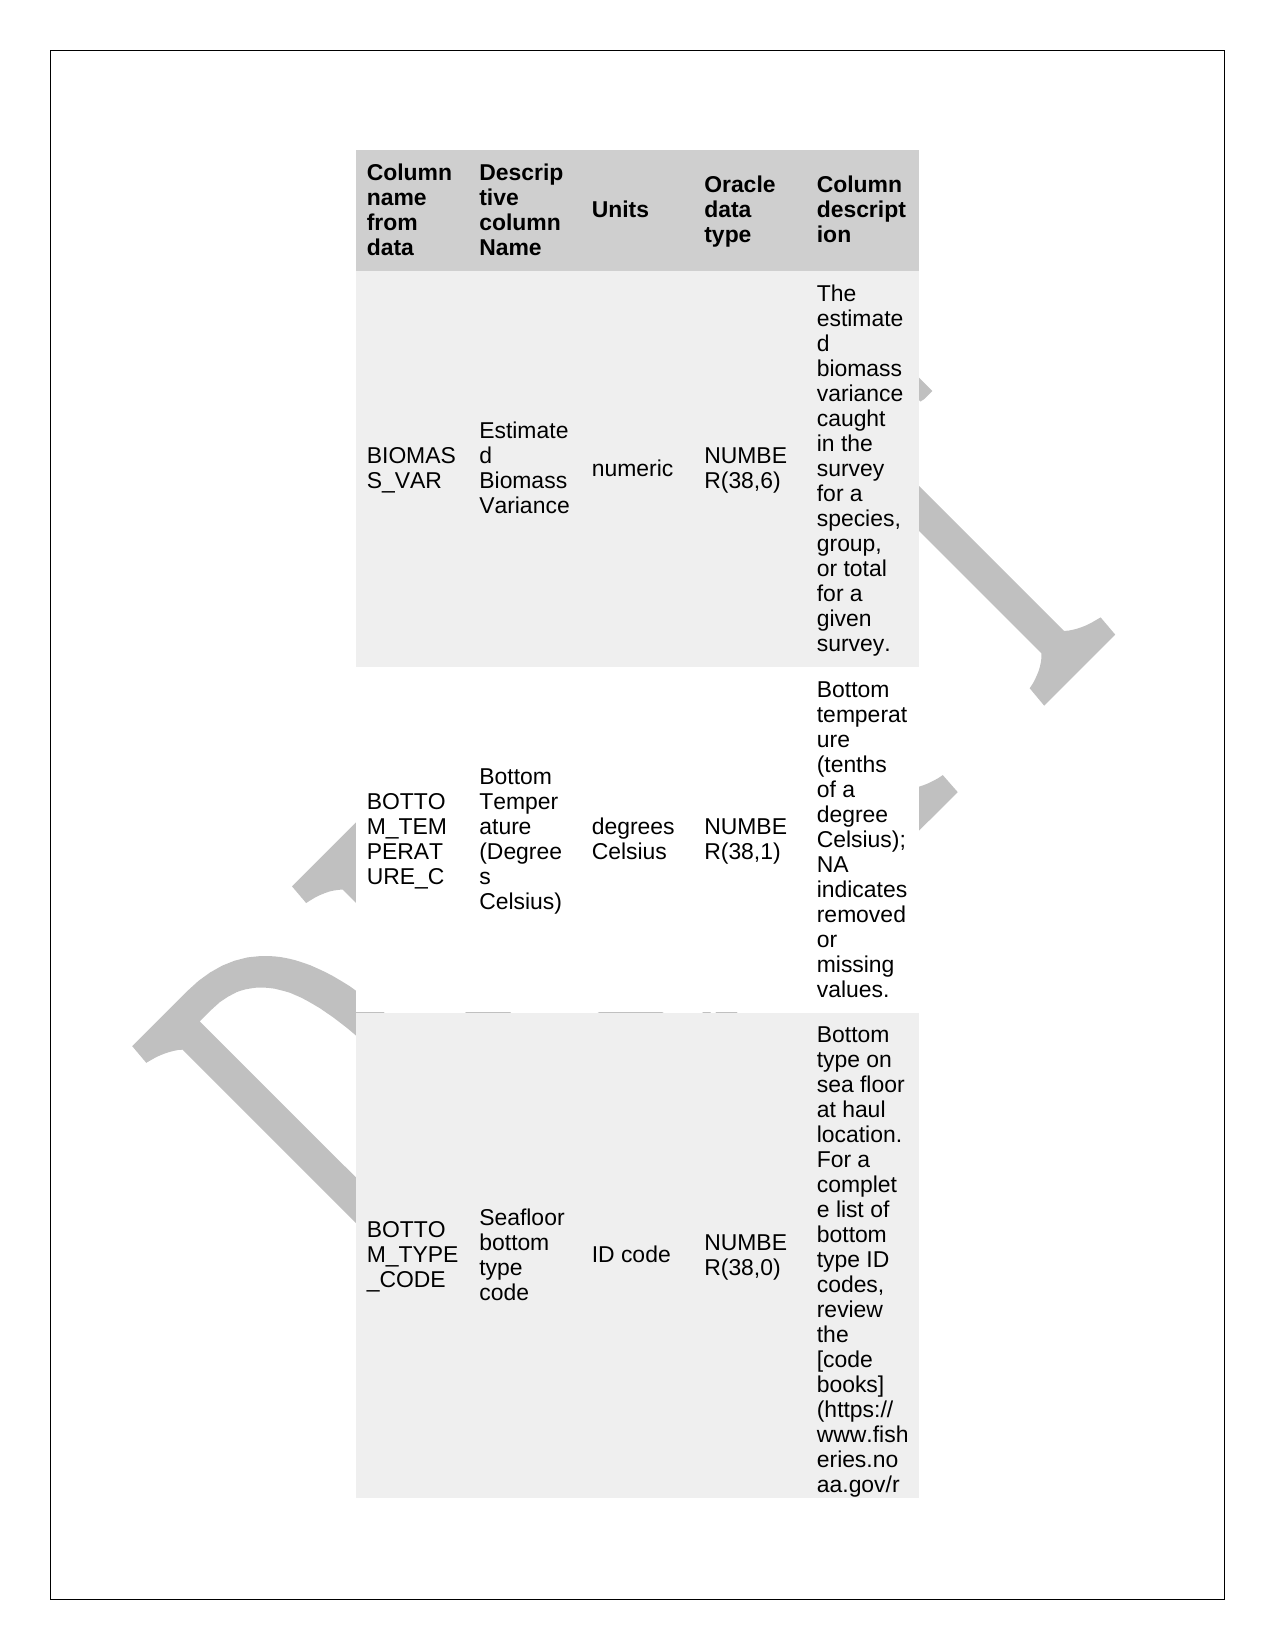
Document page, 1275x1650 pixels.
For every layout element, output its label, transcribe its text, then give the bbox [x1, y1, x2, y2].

table_cell Seafloor bottom type code [469, 1013, 581, 1498]
table_cell The estimated biomass variance caught in the survey for a species, group, or total for a given survey. [806, 271, 919, 667]
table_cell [806, 1013, 919, 1498]
table_cell degrees Celsius [581, 667, 694, 1012]
table_cell Estimated Biomass Variance [469, 271, 581, 667]
table_cell BOTTOM_TYPE_CODE [356, 1013, 469, 1498]
table_header Column name from data [356, 150, 469, 271]
table_cell Bottom temperature (tenths of a degree Celsius); NA indicates removed or missing values. [806, 667, 919, 1012]
table_cell NUMBER(38,6) [694, 271, 806, 667]
table_cell BIOMASS_VAR [356, 271, 469, 667]
table_cell BOTTOM_TEMPERATURE_C [356, 667, 469, 1012]
table_header Oracle data type [694, 150, 806, 271]
table_cell ID code [581, 1013, 694, 1498]
table_cell NUMBER(38,1) [694, 667, 806, 1012]
table_cell Bottom Temperature (Degrees Celsius) [469, 667, 581, 1012]
table_header Column description [806, 150, 919, 271]
table_header Descriptive column Name [469, 150, 581, 271]
table_cell numeric [581, 271, 694, 667]
table_header Units [581, 150, 694, 271]
table_cell NUMBER(38,0) [694, 1013, 806, 1498]
